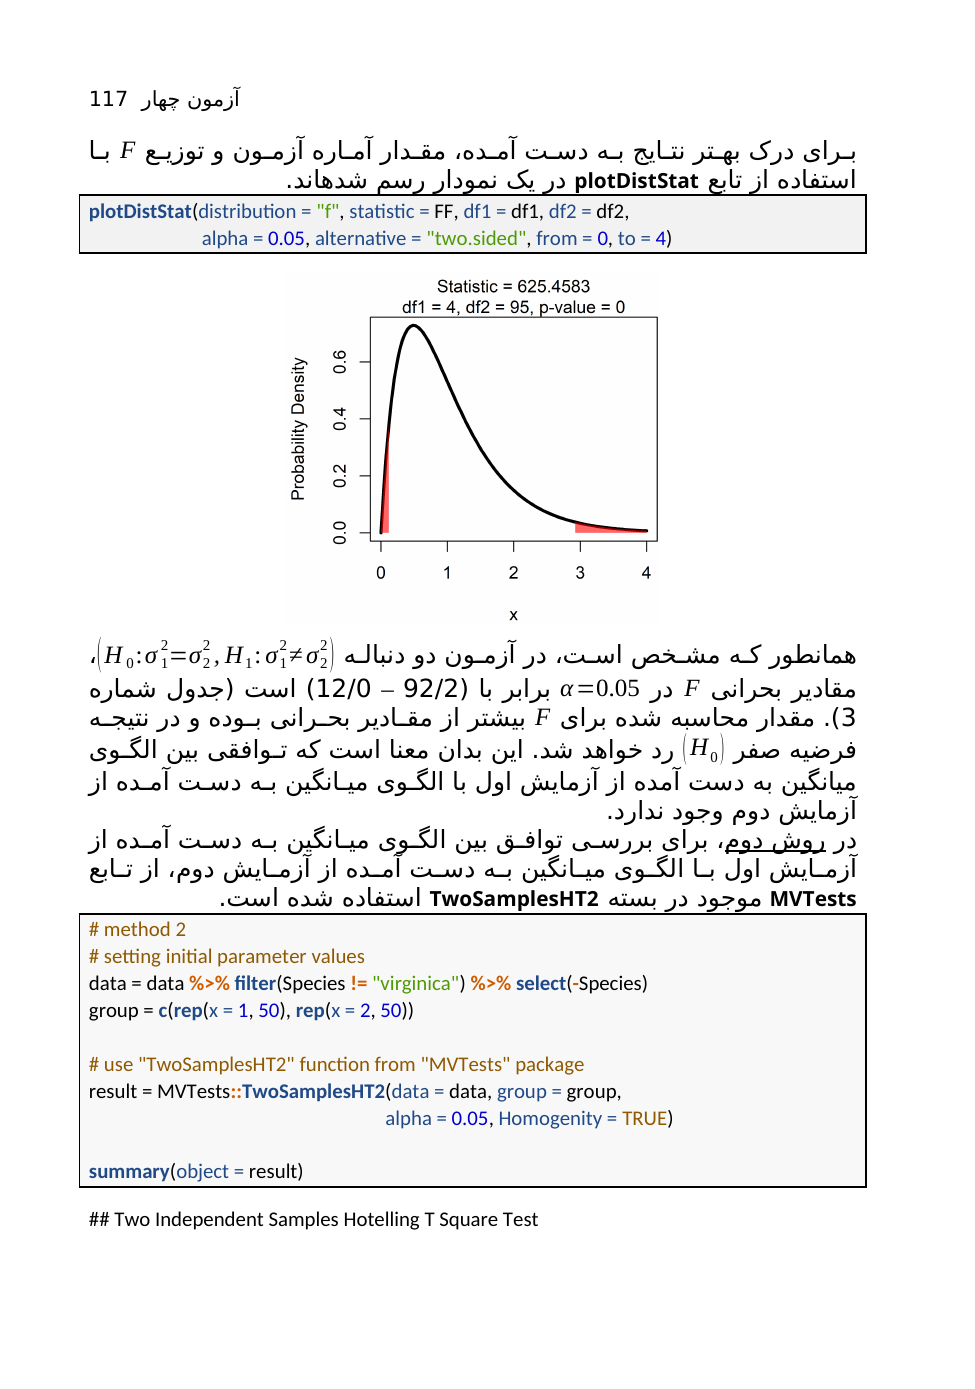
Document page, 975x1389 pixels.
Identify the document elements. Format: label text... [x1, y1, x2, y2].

text در روش دوم، برای بررسی توافق بین الگوی میانگین به دست آمده از آزمایش اول با الگوی میانگین به دست آمده از آزمایش دوم، از تابع MVTests موجود در بسته TwoSamplesHT2 استفاده شده است. [89, 825, 857, 913]
text برای درک بهتر نتایج به دست آمده، مقدار آماره آزمون و توزیع با استفاده از تابع plotDistStat در یک نمودار رسم شده‏اند. [89, 136, 857, 194]
picture [285, 272, 661, 623]
text همانطور که مشخص است، در آزمون دو دنباله ، مقادیر بحرانی در برابر با (92/2 – 12/0) است (جدول شماره 3). مقدار محاسبه شده برای بیشتر از مقادیر بحرانی بوده و در نتیجه فرضیه صفر رد خواهد شد. این بدان معنا است که توافقی بین الگوی میانگین به دست آمده از آزمایش اول با الگوی میانگین به دست آمده از آزمایش دوم وجود ندارد. [89, 635, 857, 825]
text # method 2 # setting initial parameter values data = data %>% filter(Species != "virginica") %>% select(-Species) group = c(rep(x = 1, 50), rep(x = 2, 50)) # use "TwoSamplesHT2" function from "MVTests" package result = MVTests::TwoSamplesHT2(data = data, group = group, alpha = 0.05, Homogenity = TRUE) summary(object = result) [80, 915, 865, 1186]
text plotDistStat(distribution = "f", statistic = FF, df1 = df1, df2 = df2, alpha = 0.05, alternative = "two.sided", from = 0, to = 4) [80, 196, 865, 252]
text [89, 1206, 857, 1231]
